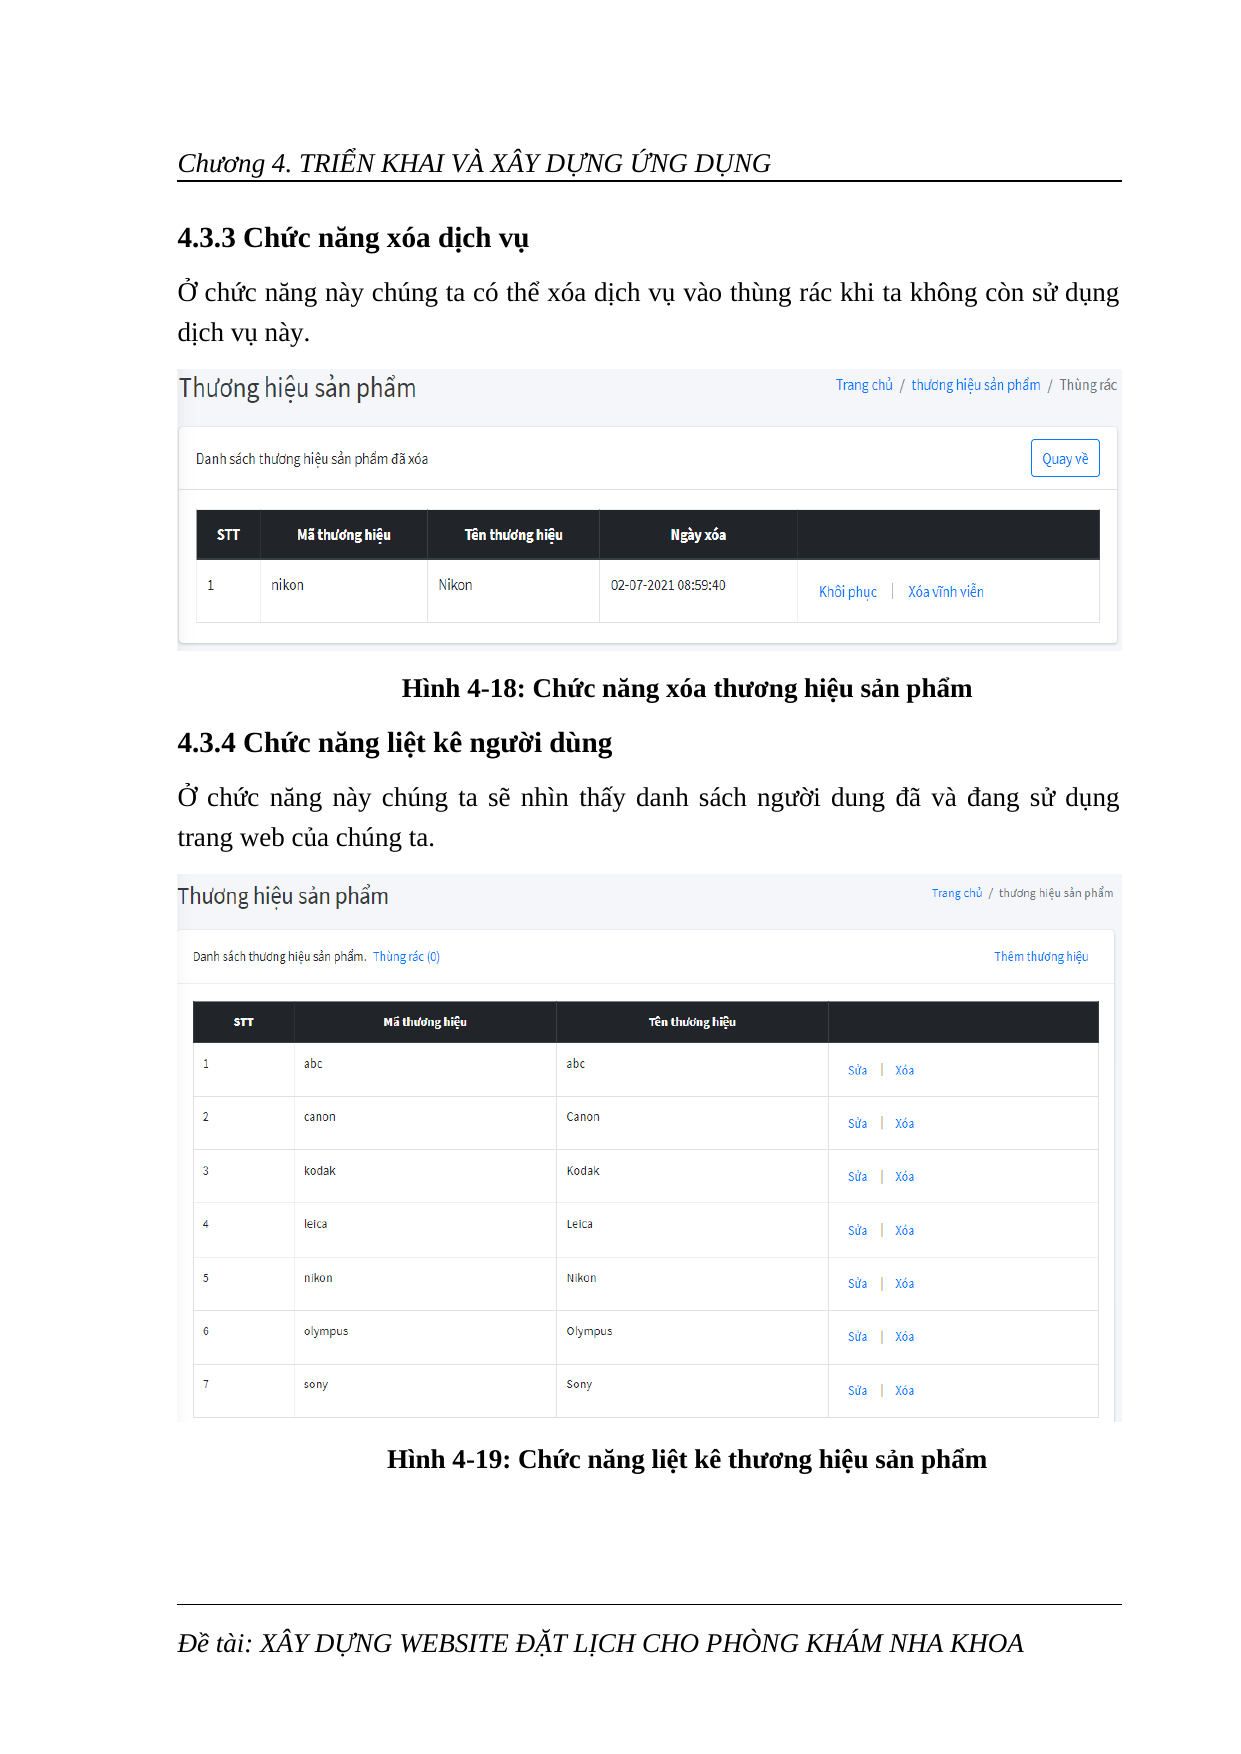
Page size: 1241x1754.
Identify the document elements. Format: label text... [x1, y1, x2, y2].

text Hình 4-18: Chức năng xóa thương hiệu sản phẩm [252, 672, 1122, 703]
text 4.3.4 Chức năng liệt kê người dùng [177, 725, 1122, 759]
picture [177, 369, 1123, 651]
text Ở chức năng này chúng ta có thể xóa dịch vụ vào thùng rác khi ta không còn sử dụng dịch vụ này. [177, 276, 1122, 347]
picture [177, 874, 1123, 1422]
text 4.3.3 Chức năng xóa dịch vụ [177, 220, 1122, 253]
text Hình 4-19: Chức năng liệt kê thương hiệu sản phẩm [252, 1443, 1122, 1474]
text Ở chức năng này chúng ta sẽ nhìn thấy danh sách người dung đã và đang sử dụng trang web của chúng ta. [177, 781, 1122, 853]
